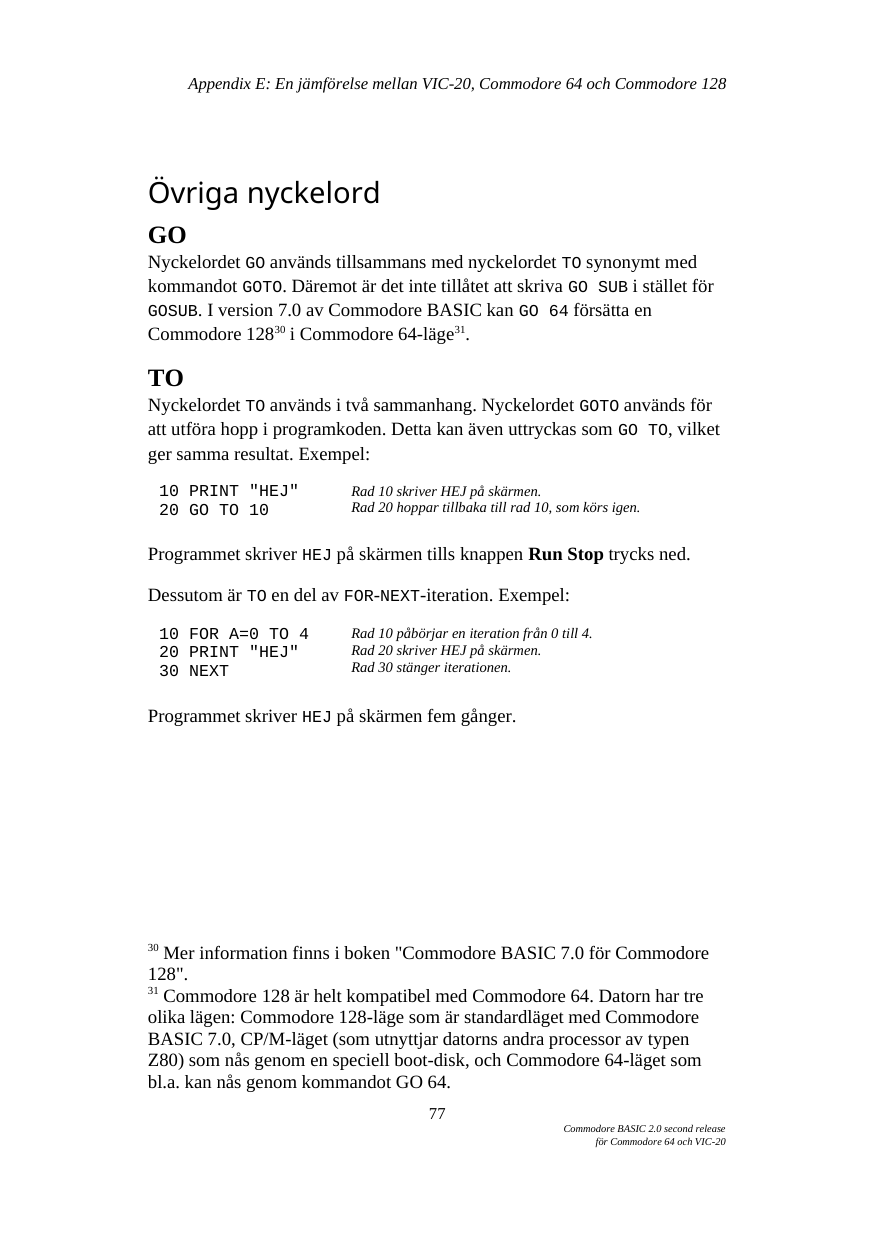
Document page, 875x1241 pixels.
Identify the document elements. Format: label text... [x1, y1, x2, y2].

table_header 10 FOR A=0 TO 4 20 PRINT "HEJ" 30 NEXT [148, 625, 340, 682]
text Nyckelordet TO används i två sammanhang. Nyckelordet GOTO används för att utföra hopp i programkoden. Detta kan även uttryckas som GO TO, vilket ger samma resultat. Exempel: [148, 394, 726, 464]
subtitle Övriga nyckelord [148, 173, 726, 212]
text Programmet skriver HEJ på skärmen fem gånger. [148, 682, 726, 727]
table_header Rad 10 skriver HEJ på skärmen. Rad 20 hoppar tillbaka till rad 10, som körs igen. [340, 483, 726, 520]
subtitle TO [148, 363, 726, 392]
text Programmet skriver HEJ på skärmen tills knappen Run Stop trycks ned. [148, 520, 726, 566]
table_header 10 PRINT "HEJ" 20 GO TO 10 [148, 483, 340, 520]
table_header Rad 10 påbörjar en iteration från 0 till 4. Rad 20 skriver HEJ på skärmen. Rad 30 stänger iterationen. [340, 625, 726, 682]
text Dessutom är TO en del av FOR-NEXT-iteration. Exempel: [148, 584, 726, 607]
text Nyckelordet GO används tillsammans med nyckelordet TO synonymt med kommandot GOTO. Däremot är det inte tillåtet att skriva GO SUB i stället för GOSUB. I version 7.0 av Commodore BASIC kan GO 64 försätta en Commodore 128 i Commodore 64-läge. [148, 251, 726, 345]
subtitle GO [148, 220, 726, 248]
